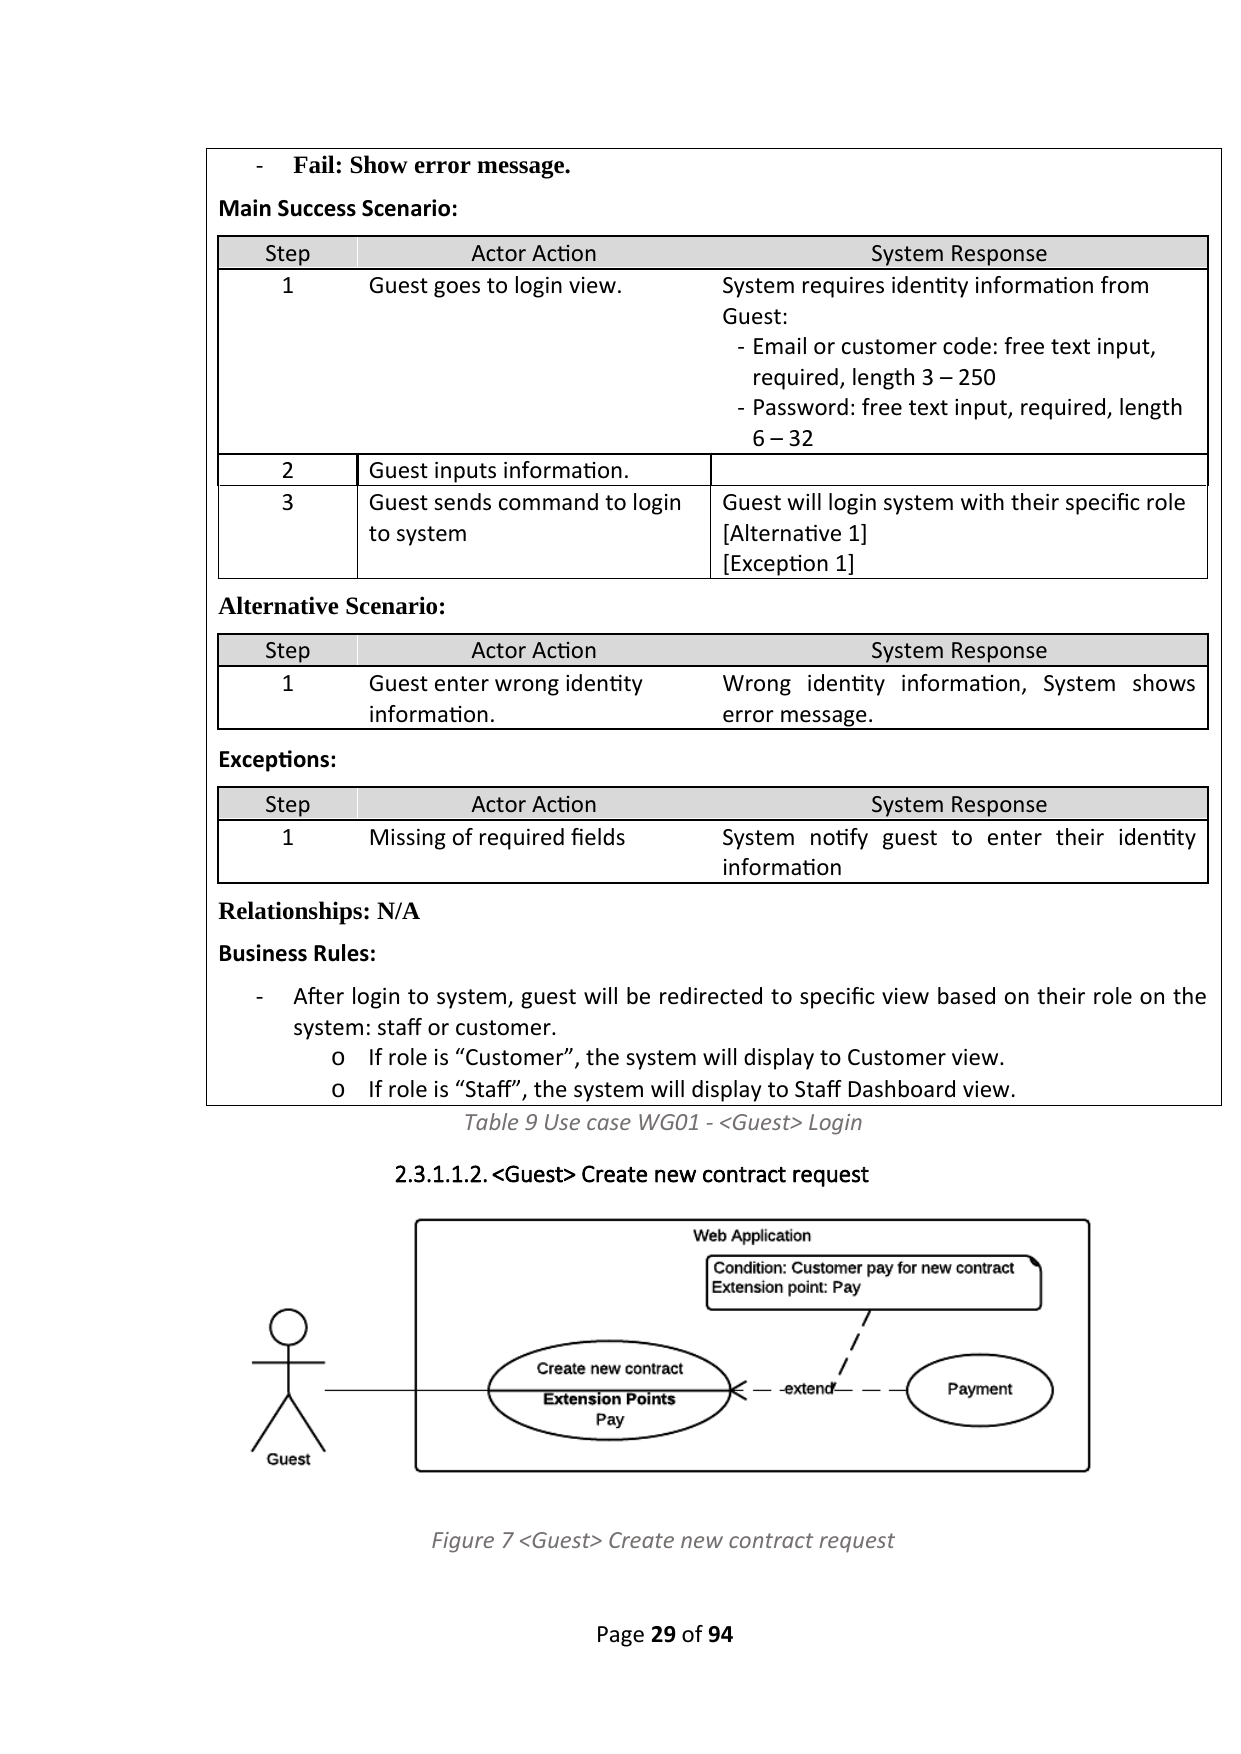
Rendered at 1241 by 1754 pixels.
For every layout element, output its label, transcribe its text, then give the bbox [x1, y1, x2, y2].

picture [206, 1190, 1122, 1506]
subtitle <Guest> Create new contract request [394, 1157, 1122, 1188]
text Table 9 Use case WG01 - <Guest> Login [207, 1106, 1122, 1137]
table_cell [207, 149, 1221, 1105]
text Figure 7 <Guest> Create new contract request [207, 1524, 1122, 1555]
